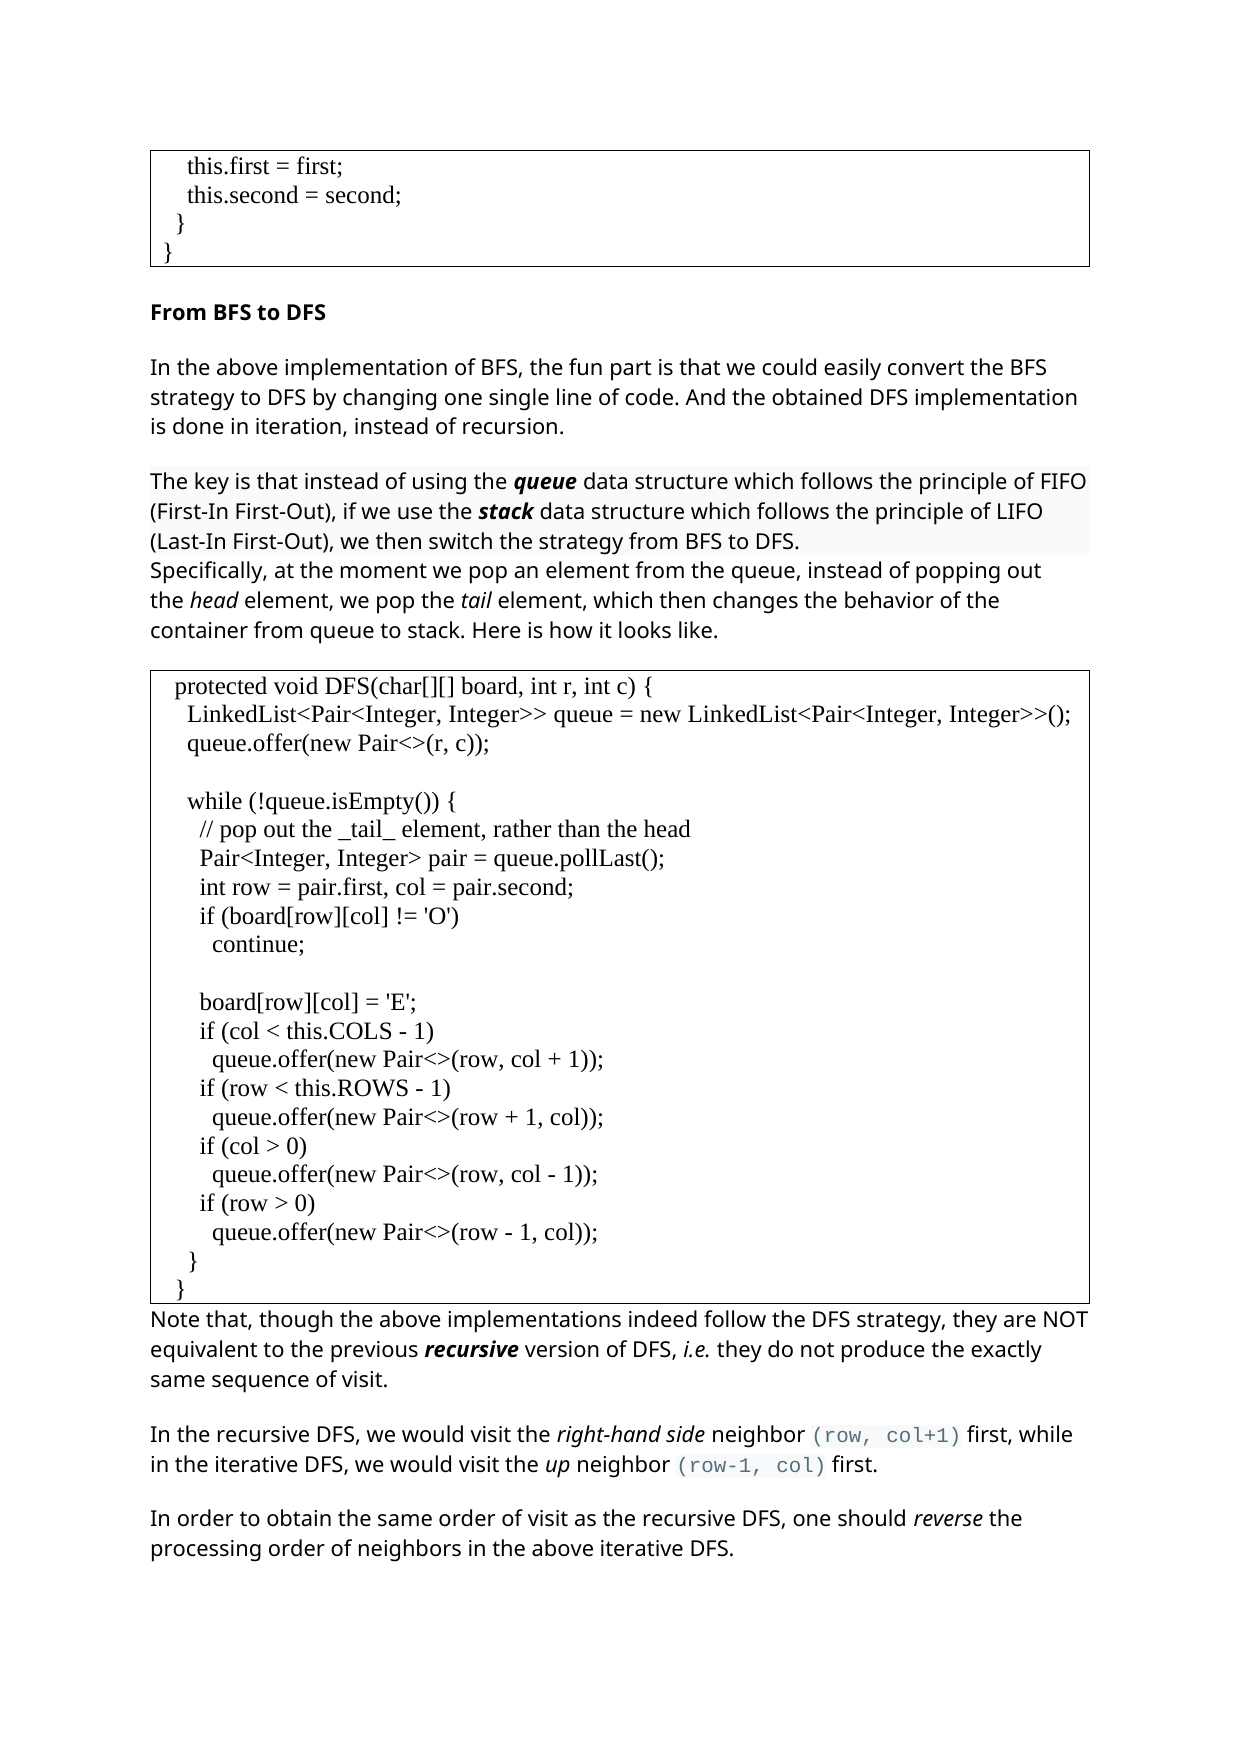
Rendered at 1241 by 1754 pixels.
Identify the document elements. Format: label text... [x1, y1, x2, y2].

text Note that, though the above implementations indeed follow the DFS strategy, they are NOT equivalent to the previous recursive version of DFS, i.e. they do not produce the exactly same sequence of visit. [150, 1304, 1090, 1394]
table_header protected void DFS(char[][] board, int r, int c) { LinkedList<Pair<Integer, Integer>> queue = new LinkedList<Pair<Integer, Integer>>(); queue.offer(new Pair<>(r, c)); while (!queue.isEmpty()) { // pop out the _tail_ element, rather than the head Pair<Integer, Integer> pair = queue.pollLast(); int row = pair.first, col = pair.second; if (board[row][col] != 'O') continue; board[row][col] = 'E'; if (col < this.COLS - 1) queue.offer(new Pair<>(row, col + 1)); if (row < this.ROWS - 1) queue.offer(new Pair<>(row + 1, col)); if (col > 0) queue.offer(new Pair<>(row, col - 1)); if (row > 0) queue.offer(new Pair<>(row - 1, col)); } } [151, 671, 1089, 1303]
text Specifically, at the moment we pop an element from the queue, instead of popping out the head element, we pop the tail element, which then changes the behavior of the container from queue to stack. Here is how it looks like. [150, 555, 1090, 645]
text The key is that instead of using the queue data structure which follows the principle of FIFO (First-In First-Out), if we use the stack data structure which follows the principle of LIFO (Last-In First-Out), we then switch the strategy from BFS to DFS. [150, 466, 1090, 555]
text In the above implementation of BFS, the fun part is that we could easily convert the BFS strategy to DFS by changing one single line of code. And the obtained DFS implementation is done in iteration, instead of recursion. [150, 352, 1090, 441]
text From BFS to DFS [150, 267, 1090, 327]
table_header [151, 151, 1089, 266]
text In the recursive DFS, we would visit the right-hand side neighbor (row, col+1) first, while in the iterative DFS, we would visit the up neighbor (row-1, col) first. [150, 1419, 1090, 1478]
text In order to obtain the same order of visit as the recursive DFS, one should reverse the processing order of neighbors in the above iterative DFS. [150, 1503, 1090, 1563]
